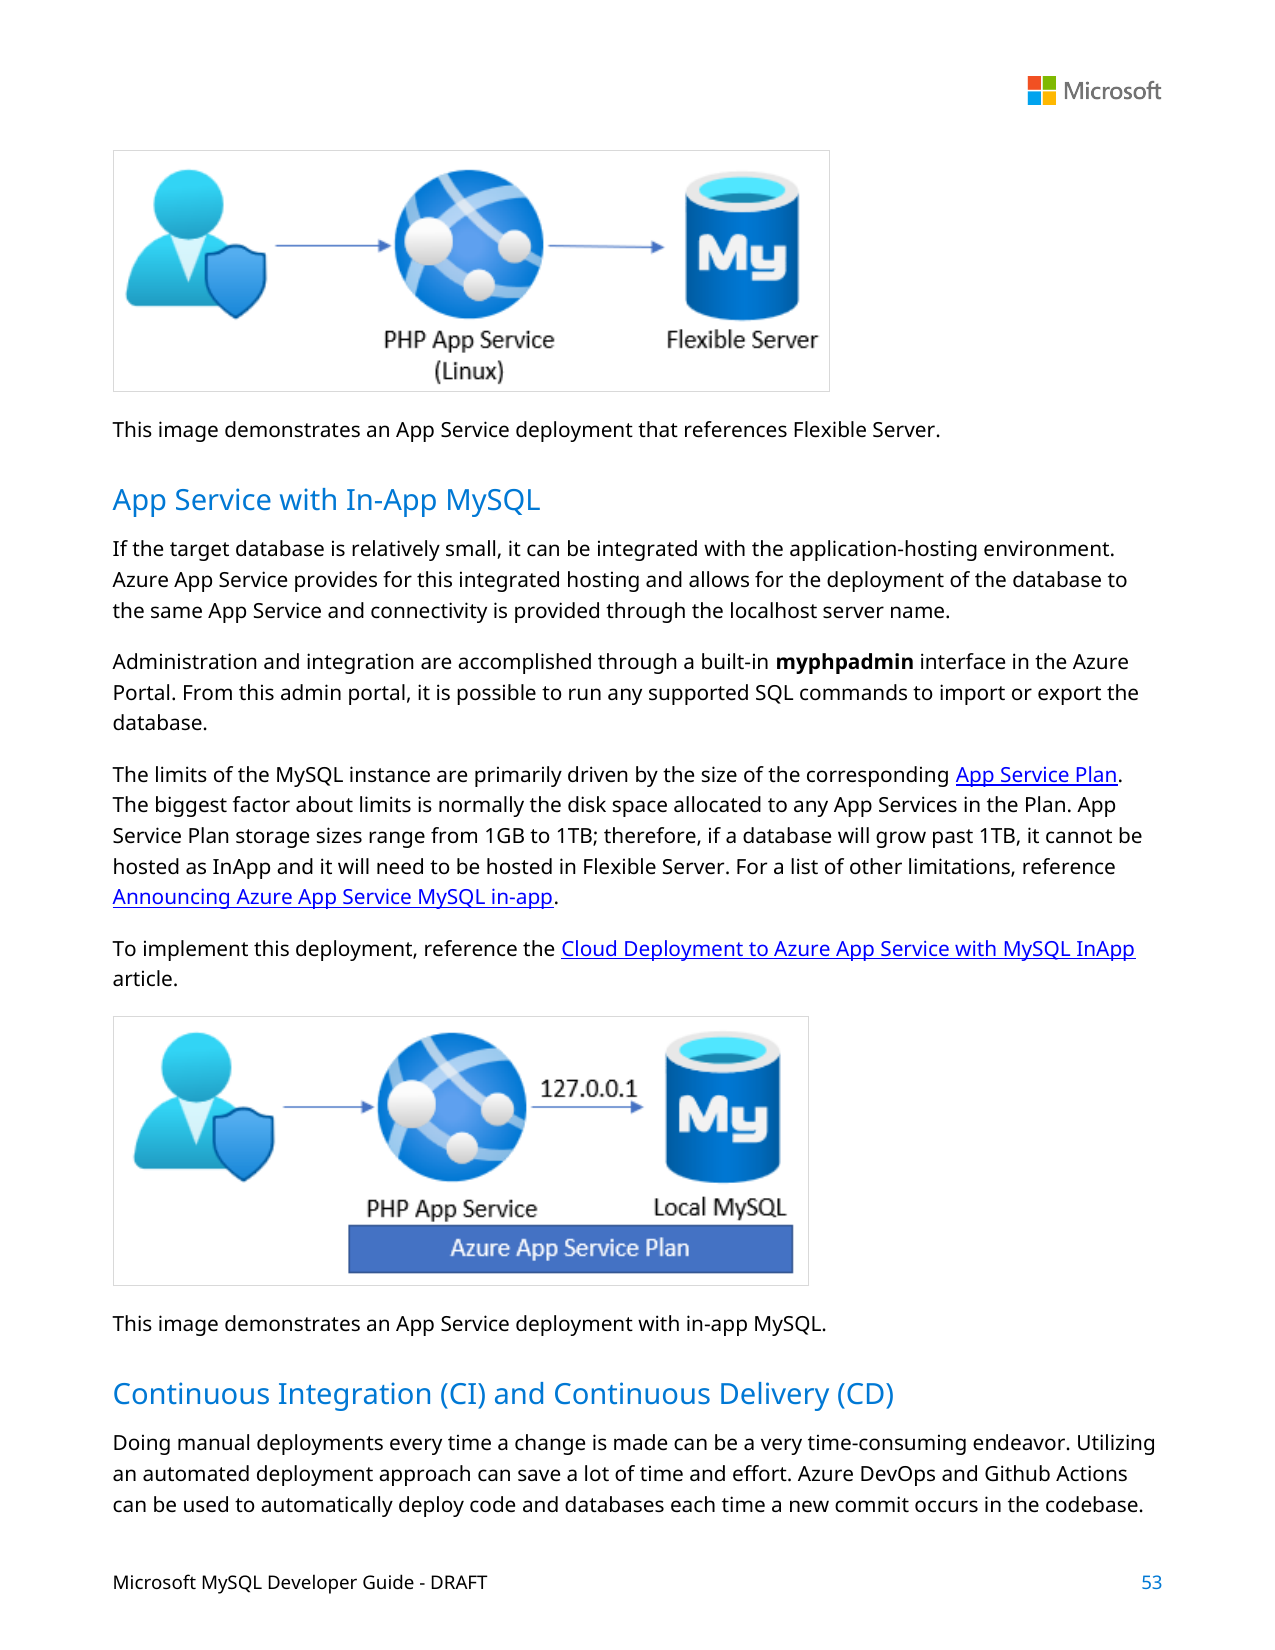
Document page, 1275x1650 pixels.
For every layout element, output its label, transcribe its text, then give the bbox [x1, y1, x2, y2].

text The limits of the MySQL instance are primarily driven by the size of the corresponding App Service Plan. The biggest factor about limits is normally the disk space allocated to any App Services in the Plan. App Service Plan storage sizes range from 1GB to 1TB; therefore, if a database will grow past 1TB, it cannot be hosted as InApp and it will need to be hosted in Flexible Server. For a list of other limitations, reference Announcing Azure App Service MySQL in-app. [112, 760, 1162, 911]
text Administration and integration are accomplished through a built-in myphpadmin interface in the Azure Portal. From this admin portal, it is possible to run any supported SQL commands to import or export the database. [112, 647, 1162, 737]
picture [114, 151, 829, 391]
text Doing manual deployments every time a change is made can be a very time-consuming endeavor. Utilizing an automated deployment approach can save a lot of time and effort. Azure DevOps and Github Actions can be used to automatically deploy code and databases each time a new commit occurs in the codebase. [112, 1428, 1162, 1518]
text This image demonstrates an App Service deployment that references Flexible Server. [112, 415, 1162, 444]
text This image demonstrates an App Service deployment with in-app MySQL. [112, 1309, 1162, 1338]
picture [114, 1017, 808, 1285]
subtitle App Service with In-App MySQL [112, 479, 1162, 519]
text If the target database is relatively small, it can be integrated with the application-hosting environment. Azure App Service provides for this integrated hosting and allows for the deployment of the database to the same App Service and connectivity is provided through the localhost server name. [112, 534, 1162, 624]
text To implement this deployment, reference the Cloud Deployment to Azure App Service with MySQL InApp article. [112, 934, 1162, 993]
subtitle Continuous Integration (CI) and Continuous Delivery (CD) [112, 1373, 1162, 1413]
picture [1026, 75, 1163, 107]
